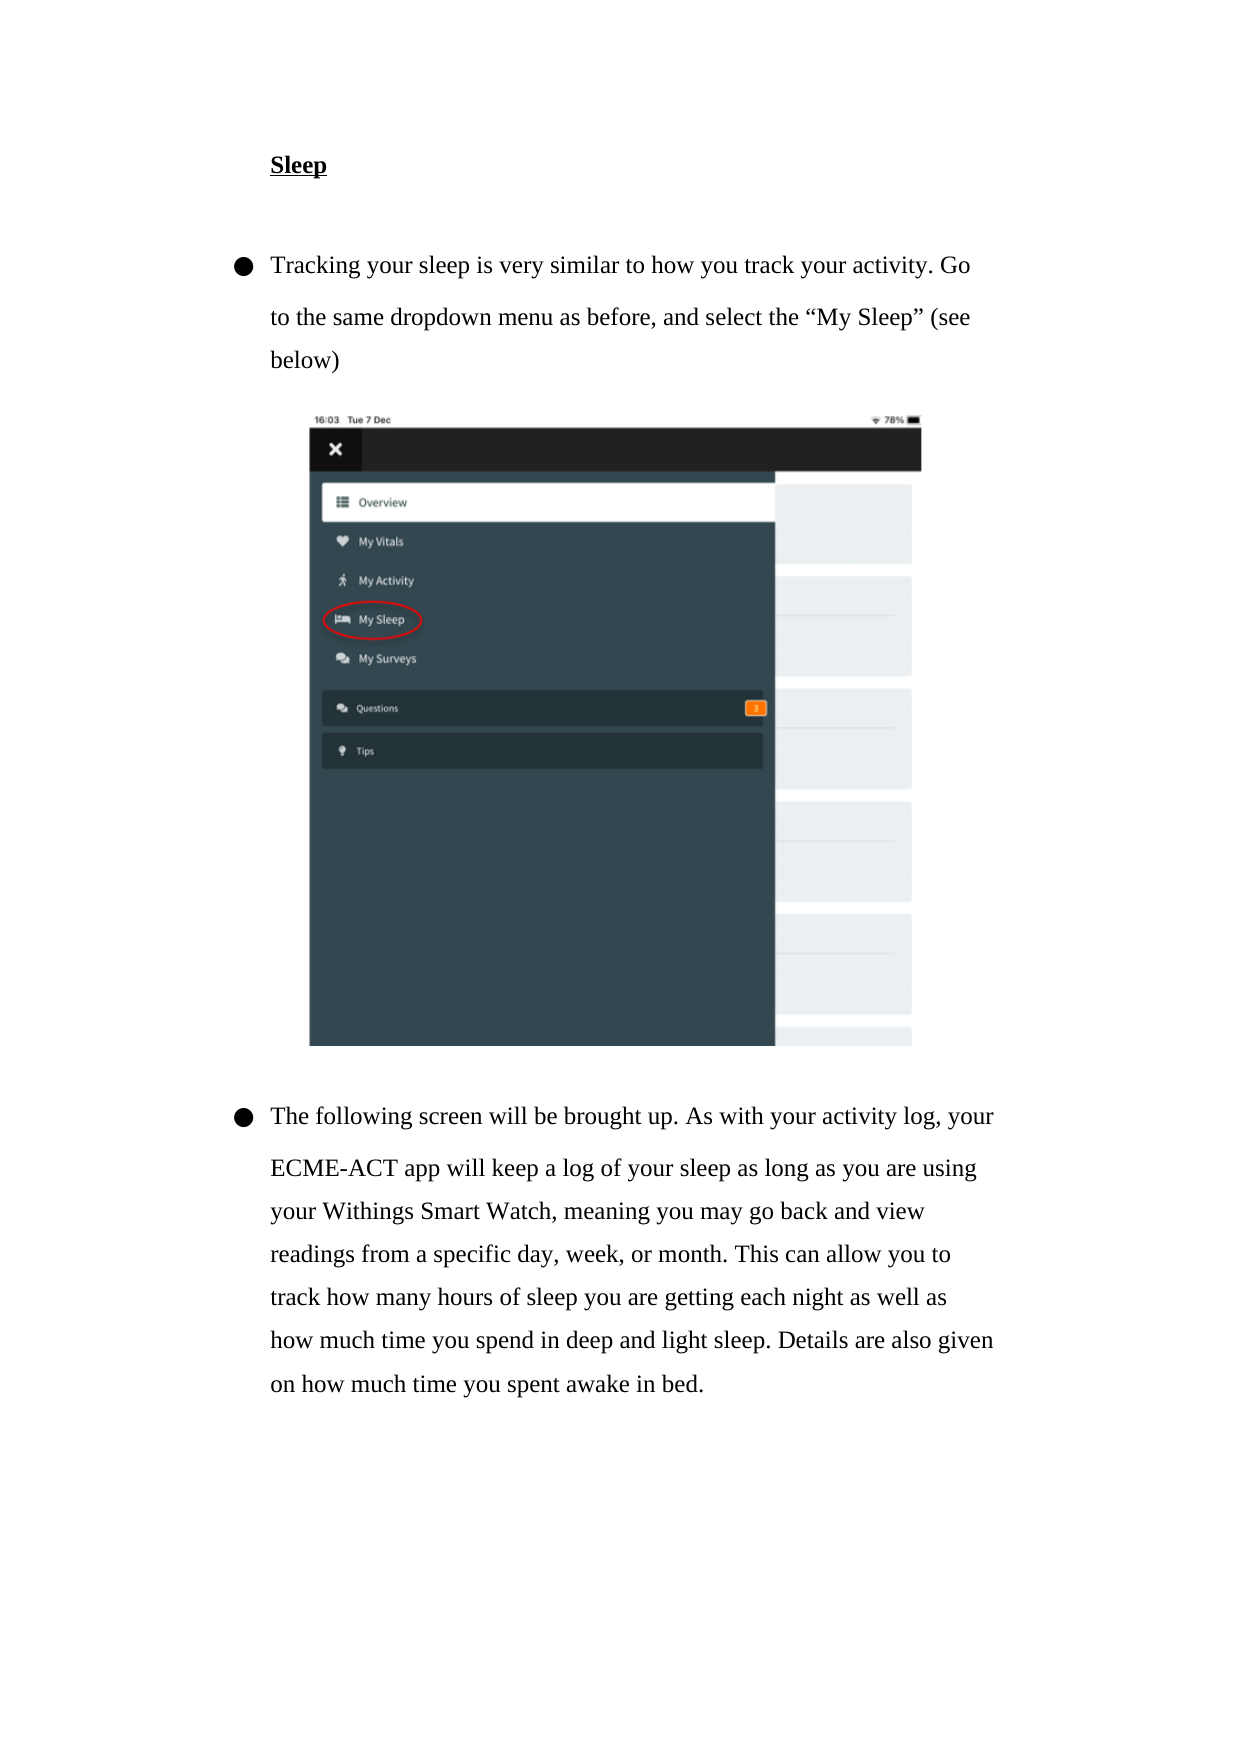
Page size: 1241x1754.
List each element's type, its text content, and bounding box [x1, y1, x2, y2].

picture [305, 413, 922, 1046]
text Sleep [270, 150, 994, 179]
list Tracking your sleep is very similar to how you track your activity. Go to the same dropdown menu as before, and select the “My Sleep” (see below) [233, 236, 994, 374]
list The following screen will be brought up. As with your activity log, your ECME-ACT app will keep a log of your sleep as long as you are using your Withings Smart Watch, meaning you may go back and view readings from a specific day, week, or month. This can allow you to track how many hours of sleep you are getting each night as well as how much time you spend in deep and light sleep. Details are also given on how much time you spent awake in bed. [233, 1087, 994, 1397]
